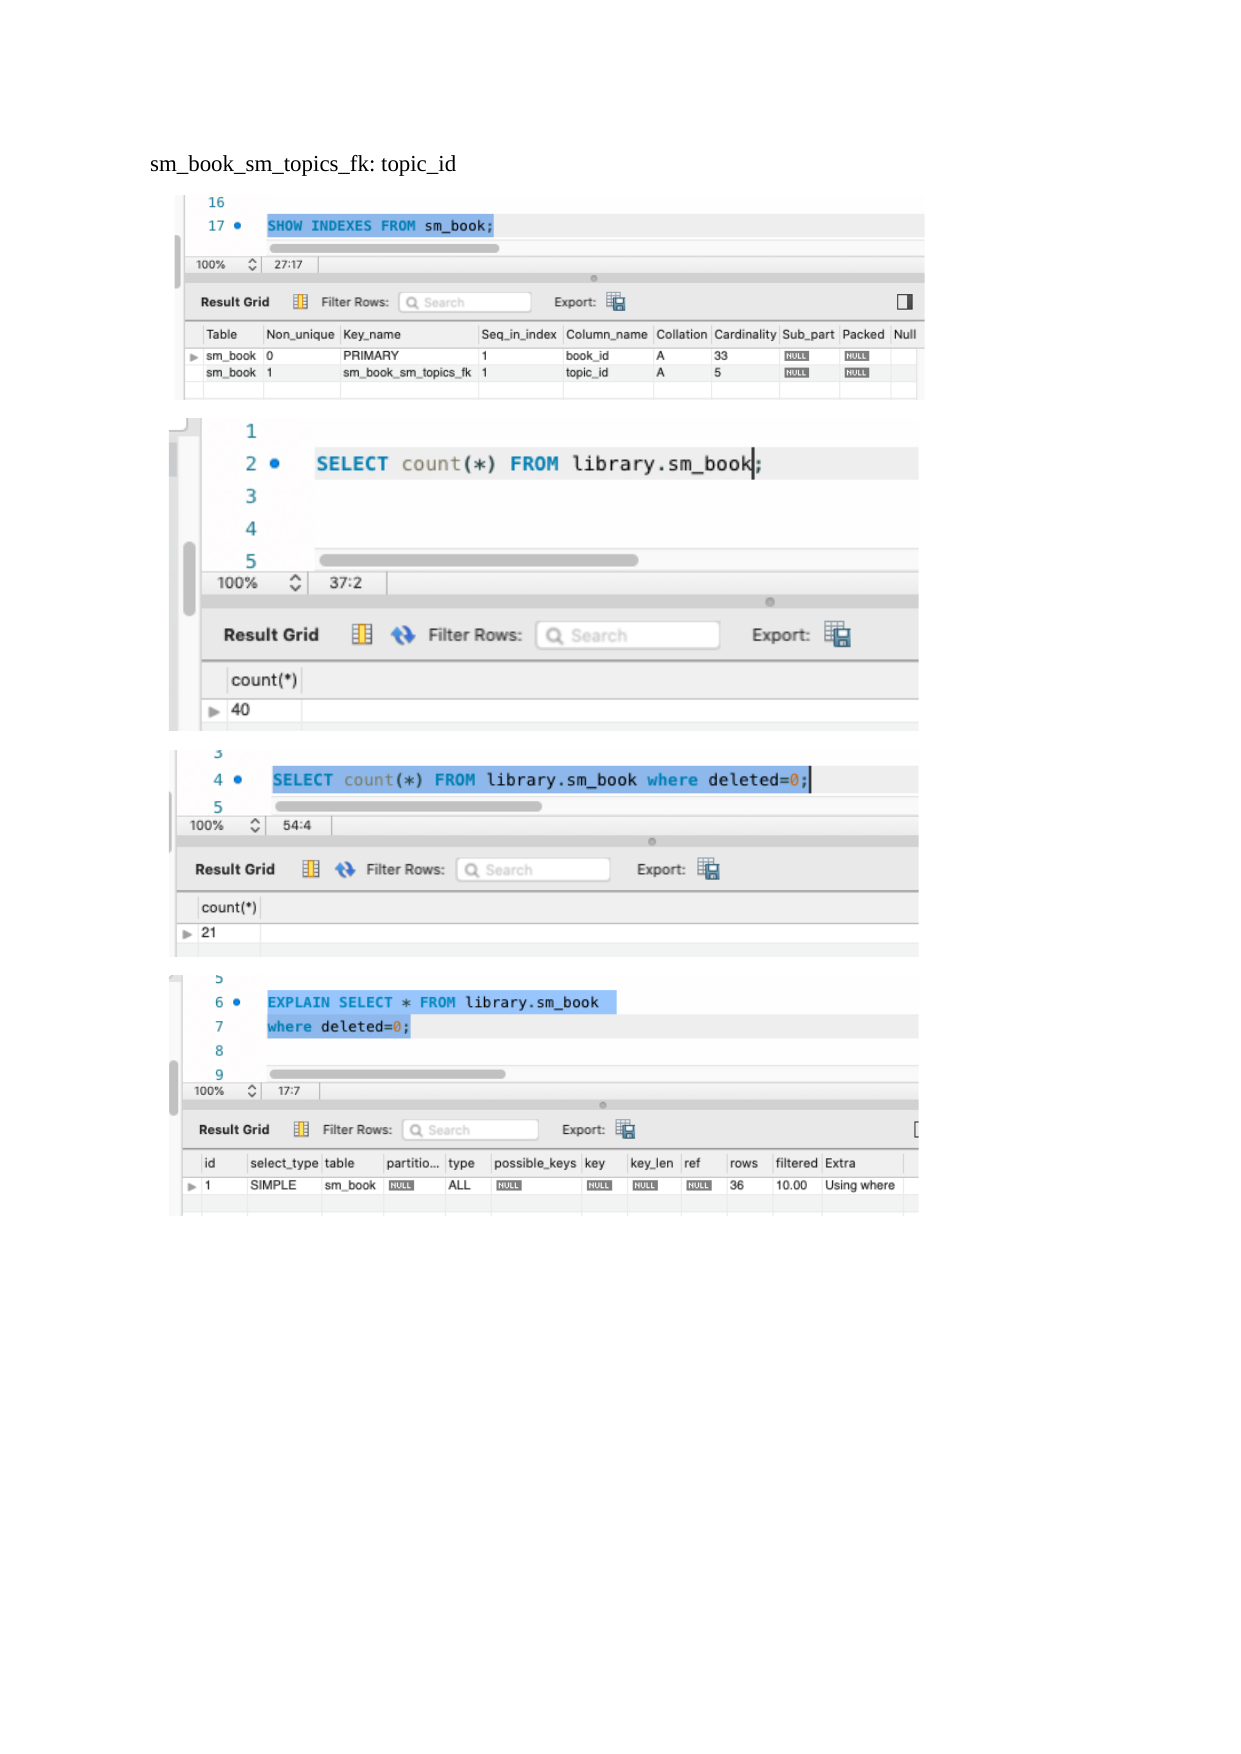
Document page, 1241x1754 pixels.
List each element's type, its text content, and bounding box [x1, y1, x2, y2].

text sm_book_sm_topics_fk: topic_id [150, 150, 1090, 176]
